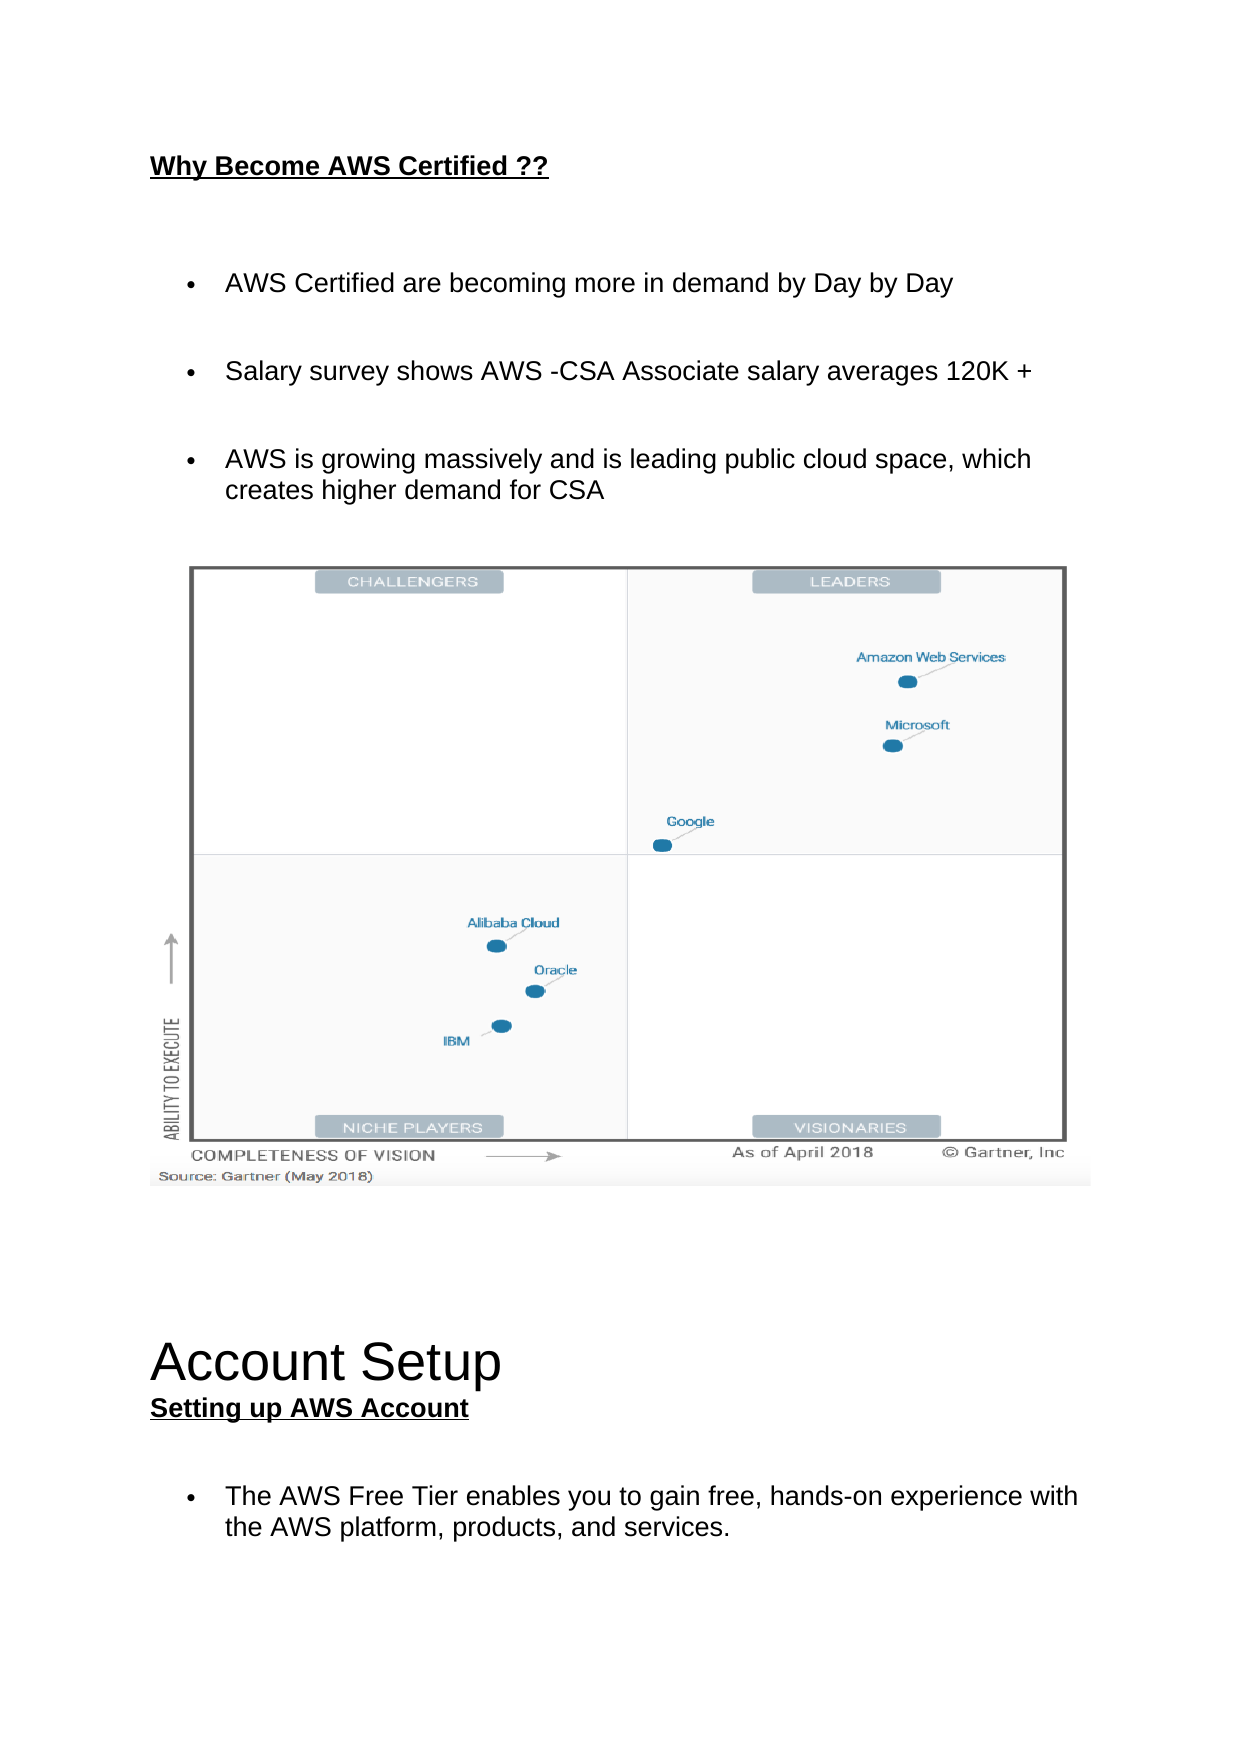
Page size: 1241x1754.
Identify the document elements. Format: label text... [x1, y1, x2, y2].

picture [150, 559, 1091, 1186]
text Account Setup [150, 1329, 1090, 1392]
list The AWS Free Tier enables you to gain free, hands-on experience with the AWS platform, products, and services. [187, 1480, 1090, 1542]
text Why Become AWS Certified ?? [150, 150, 1090, 181]
list AWS Certified are becoming more in demand by Day by Day [187, 267, 1090, 298]
list AWS is growing massively and is leading public cloud space, which creates higher demand for CSA [187, 443, 1090, 505]
list Salary survey shows AWS -CSA Associate salary averages 120K + [187, 355, 1090, 386]
text Setting up AWS Account [150, 1392, 1090, 1423]
